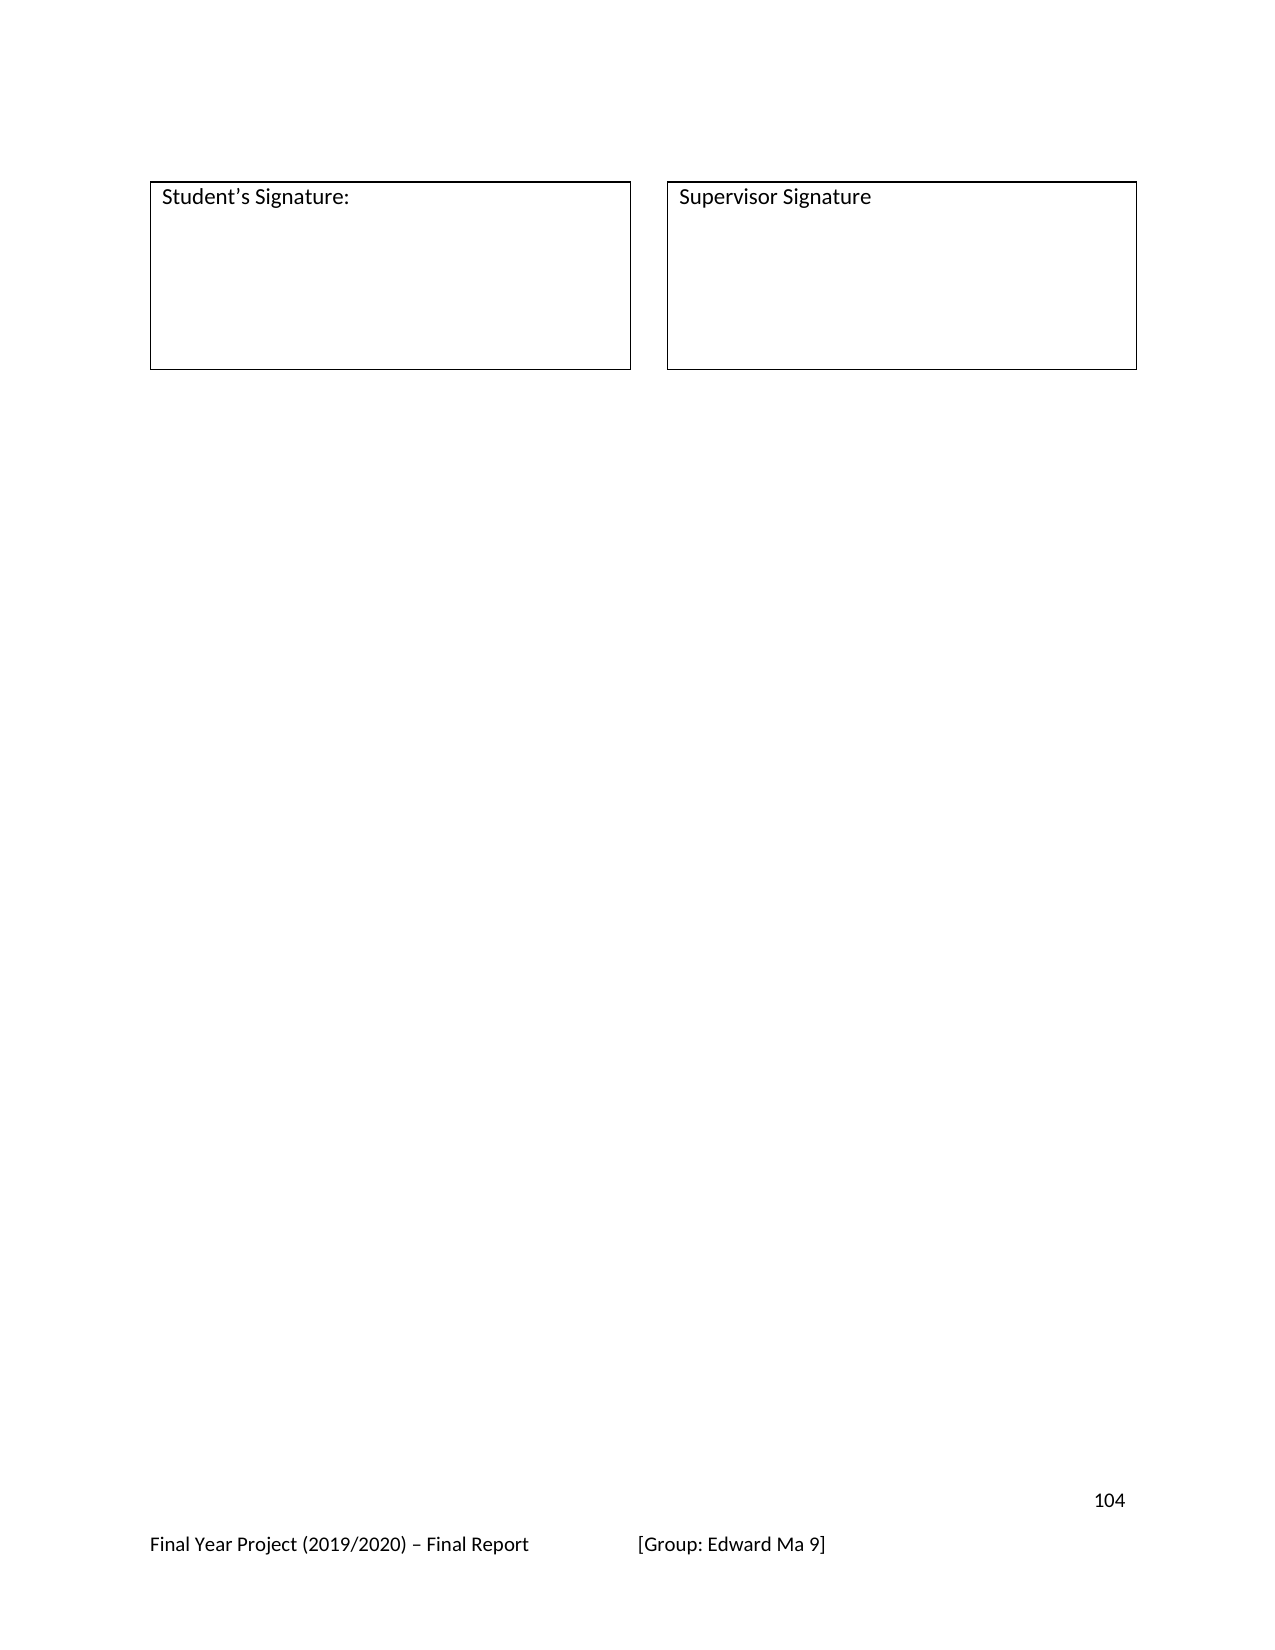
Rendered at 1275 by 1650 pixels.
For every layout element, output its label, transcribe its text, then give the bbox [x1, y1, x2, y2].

table_header [631, 181, 667, 369]
table_header Supervisor Signature [668, 183, 1136, 369]
table_header Student’s Signature: [151, 183, 630, 369]
